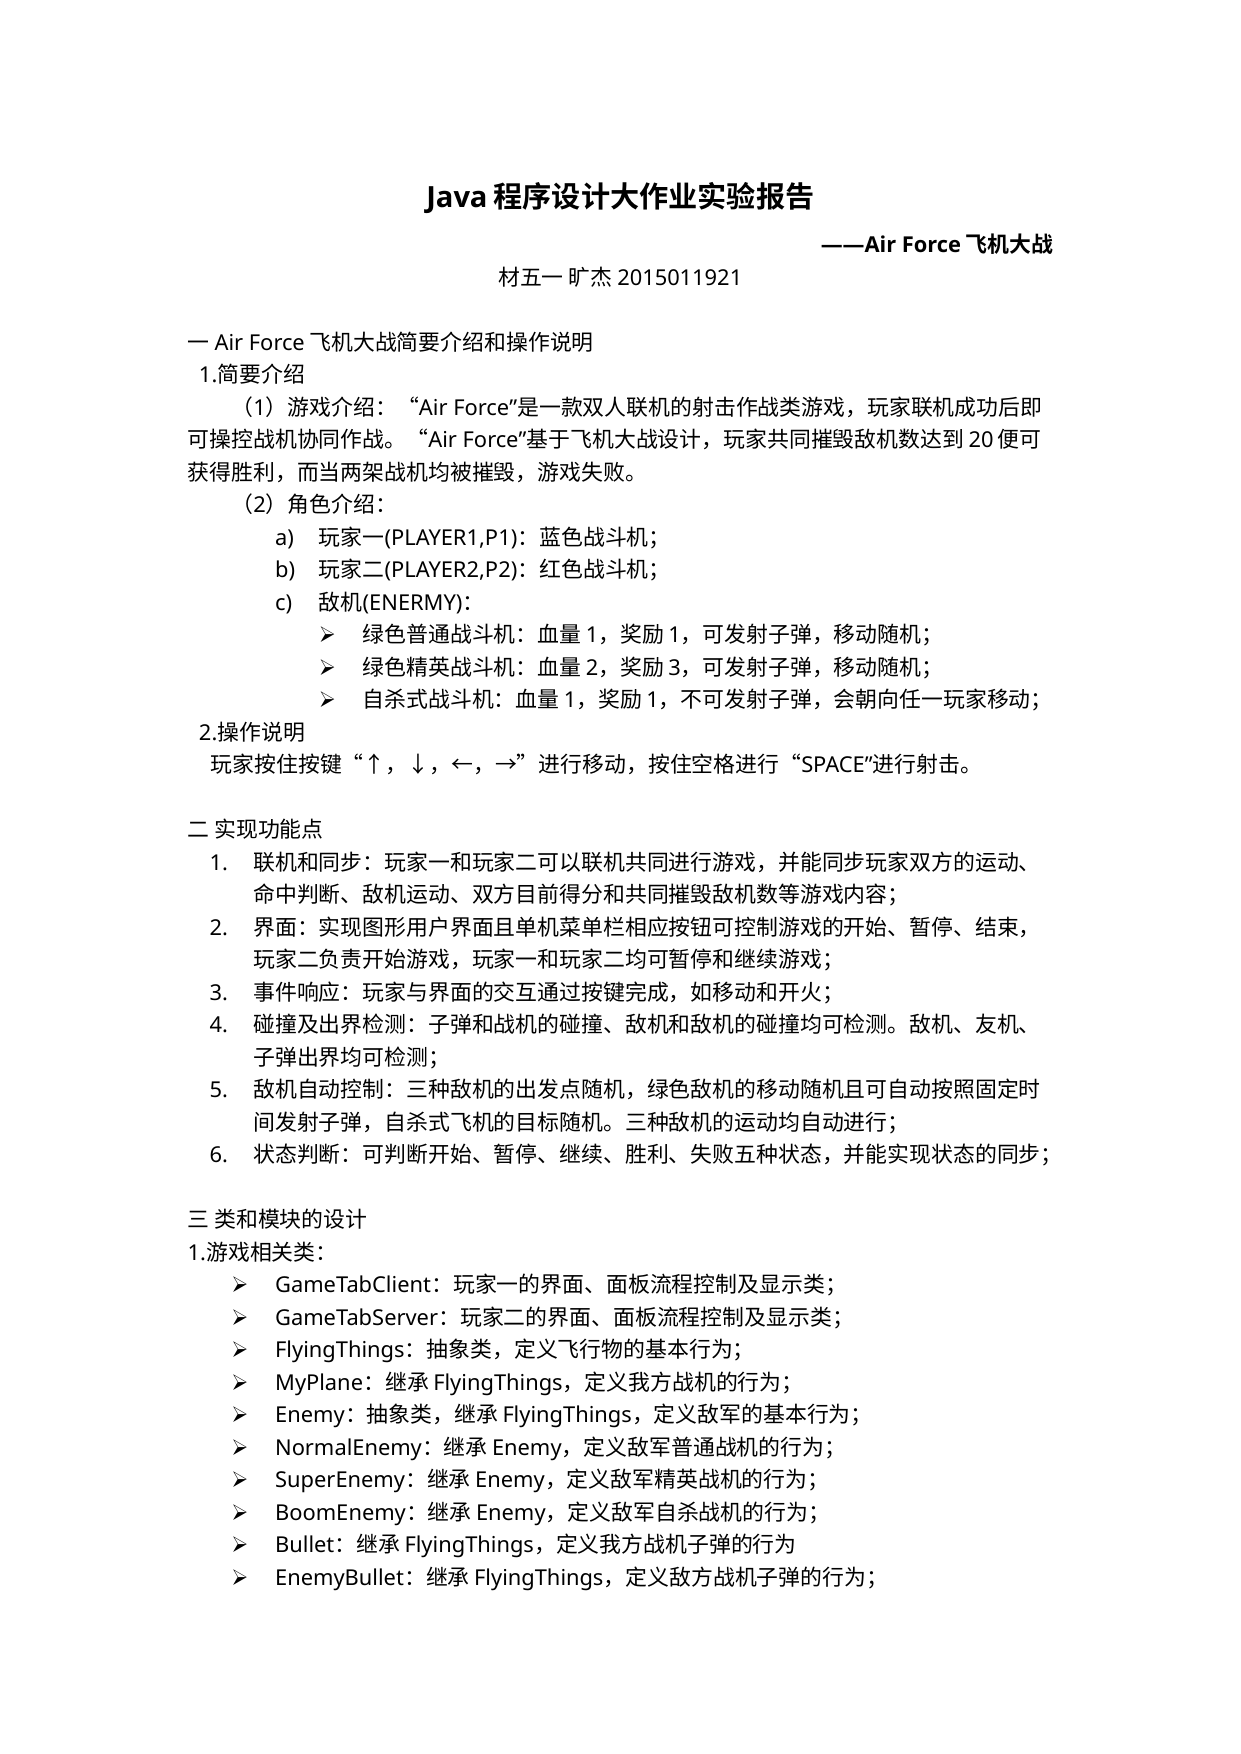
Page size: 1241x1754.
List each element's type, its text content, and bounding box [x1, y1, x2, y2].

list 绿色普通战斗机：血量1，奖励1，可发射子弹，移动随机； [319, 617, 1053, 649]
text 玩家按住按键“，，，”进行移动，按住空格进行“SPACE”进行射击。 [187, 747, 1053, 779]
list 自杀式战斗机：血量1，奖励1，不可发射子弹，会朝向任一玩家移动； [319, 682, 1053, 714]
text 1.游戏相关类： [187, 1234, 1053, 1267]
text 2.操作说明 [187, 714, 1053, 747]
list 敌机(ENERMY)： [275, 584, 1053, 617]
list 事件响应：玩家与界面的交互通过按键完成，如移动和开火； [209, 974, 1053, 1007]
list 绿色精英战斗机：血量2，奖励3，可发射子弹，移动随机； [319, 649, 1053, 682]
list 联机和同步：玩家一和玩家二可以联机共同进行游戏，并能同步玩家双方的运动、命中判断、敌机运动、双方目前得分和共同摧毁敌机数等游戏内容； [209, 844, 1053, 909]
list SuperEnemy：继承Enemy，定义敌军精英战机的行为； [231, 1462, 1053, 1494]
list Enemy：抽象类，继承FlyingThings，定义敌军的基本行为； [231, 1397, 1053, 1429]
text （1）游戏介绍：“Air Force”是一款双人联机的射击作战类游戏，玩家联机成功后即可操控战机协同作战。“Air Force”基于飞机大战设计，玩家共同摧毁敌机数达到20便可获得胜利，而当两架战机均被摧毁，游戏失败。 [187, 389, 1053, 487]
text 二 实现功能点 [187, 812, 1053, 844]
list GameTabServer：玩家二的界面、面板流程控制及显示类； [231, 1299, 1053, 1332]
list 敌机自动控制：三种敌机的出发点随机，绿色敌机的移动随机且可自动按照固定时间发射子弹，自杀式飞机的目标随机。三种敌机的运动均自动进行； [209, 1072, 1053, 1137]
text 1.简要介绍 [187, 357, 1053, 389]
list FlyingThings：抽象类，定义飞行物的基本行为； [231, 1332, 1053, 1364]
list MyPlane：继承FlyingThings，定义我方战机的行为； [231, 1364, 1053, 1397]
text Java程序设计大作业实验报告 [187, 162, 1053, 227]
list 碰撞及出界检测：子弹和战机的碰撞、敌机和敌机的碰撞均可检测。敌机、友机、子弹出界均可检测； [209, 1007, 1053, 1072]
list NormalEnemy：继承Enemy，定义敌军普通战机的行为； [231, 1429, 1053, 1462]
text ——Air Force飞机大战 [187, 227, 1053, 259]
list EnemyBullet：继承FlyingThings，定义敌方战机子弹的行为； [231, 1559, 1053, 1592]
text 三 类和模块的设计 [187, 1202, 1053, 1234]
list BoomEnemy：继承Enemy，定义敌军自杀战机的行为； [231, 1494, 1053, 1527]
list 状态判断：可判断开始、暂停、继续、胜利、失败五种状态，并能实现状态的同步； [209, 1137, 1053, 1169]
list 玩家一(PLAYER1,P1)：蓝色战斗机； [275, 519, 1053, 552]
text 材五一 旷杰 2015011921 [187, 259, 1053, 292]
text 一 Air Force飞机大战简要介绍和操作说明 [187, 324, 1053, 357]
list Bullet：继承FlyingThings，定义我方战机子弹的行为 [231, 1527, 1053, 1559]
list GameTabClient：玩家一的界面、面板流程控制及显示类； [231, 1267, 1053, 1299]
list 玩家二(PLAYER2,P2)：红色战斗机； [275, 552, 1053, 584]
text （2）角色介绍： [187, 487, 1053, 519]
list 界面：实现图形用户界面且单机菜单栏相应按钮可控制游戏的开始、暂停、结束，玩家二负责开始游戏，玩家一和玩家二均可暂停和继续游戏； [209, 909, 1053, 974]
